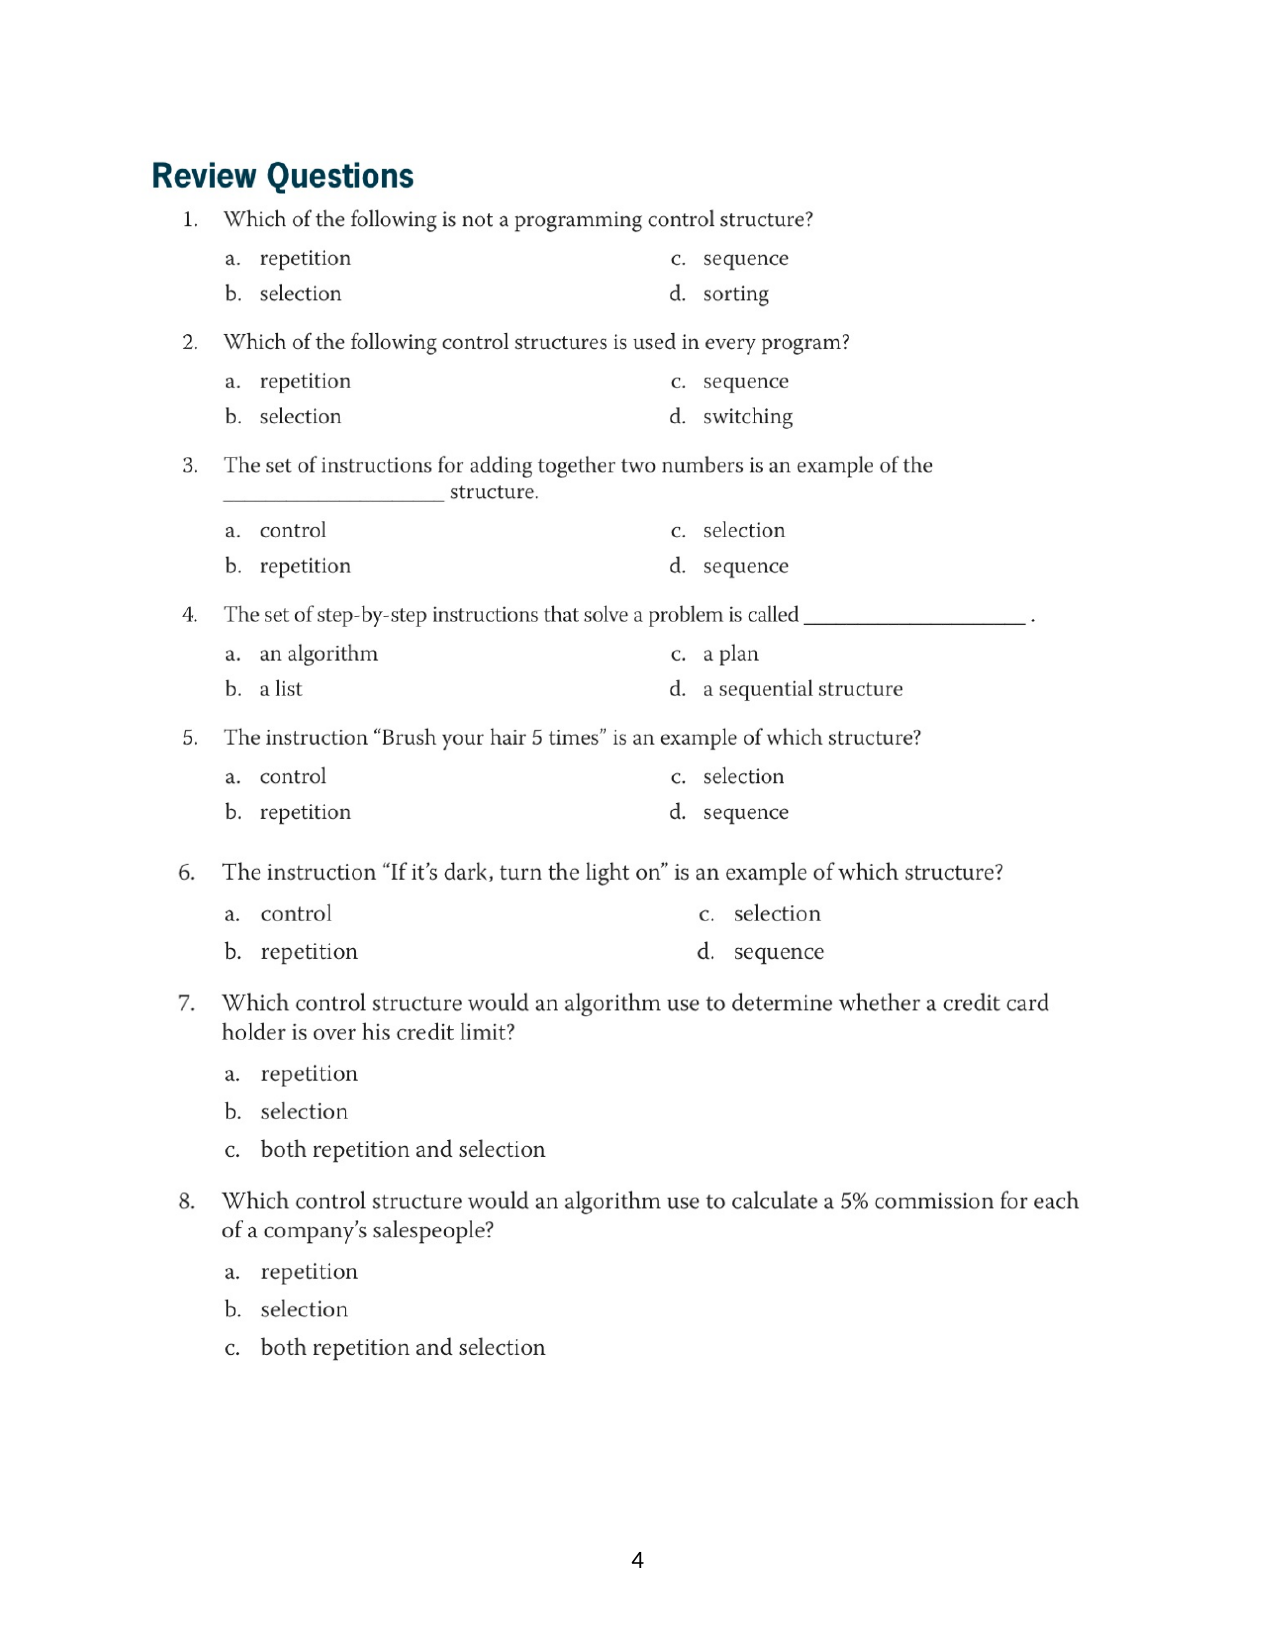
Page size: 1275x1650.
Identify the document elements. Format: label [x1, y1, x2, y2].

picture [112, 150, 1179, 1363]
